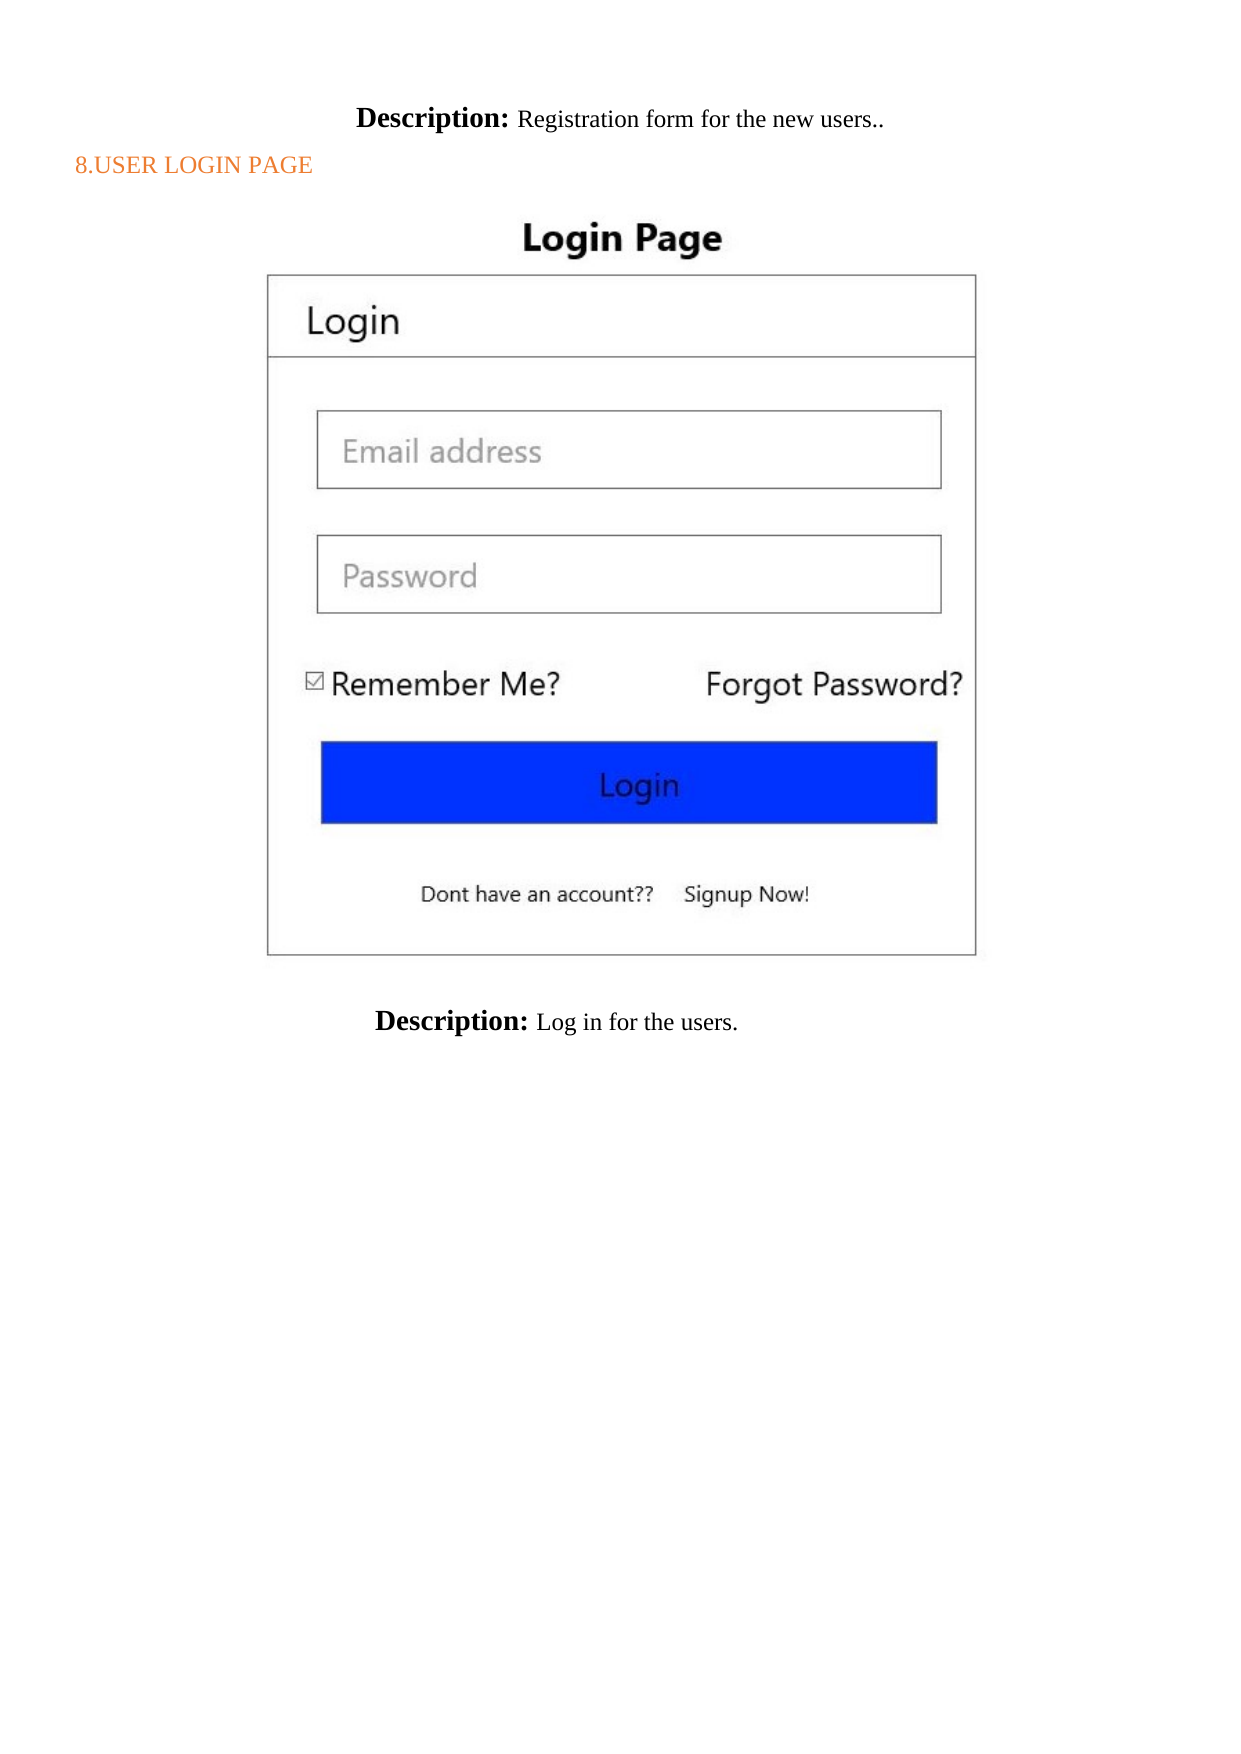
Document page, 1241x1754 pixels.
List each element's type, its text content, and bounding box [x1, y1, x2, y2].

text Description: Registration form for the new users.. [75, 100, 1165, 134]
text 8.USER LOGIN PAGE [75, 150, 1165, 178]
text Description: Log in for the users. [300, 1003, 1165, 1037]
picture [75, 193, 1166, 989]
